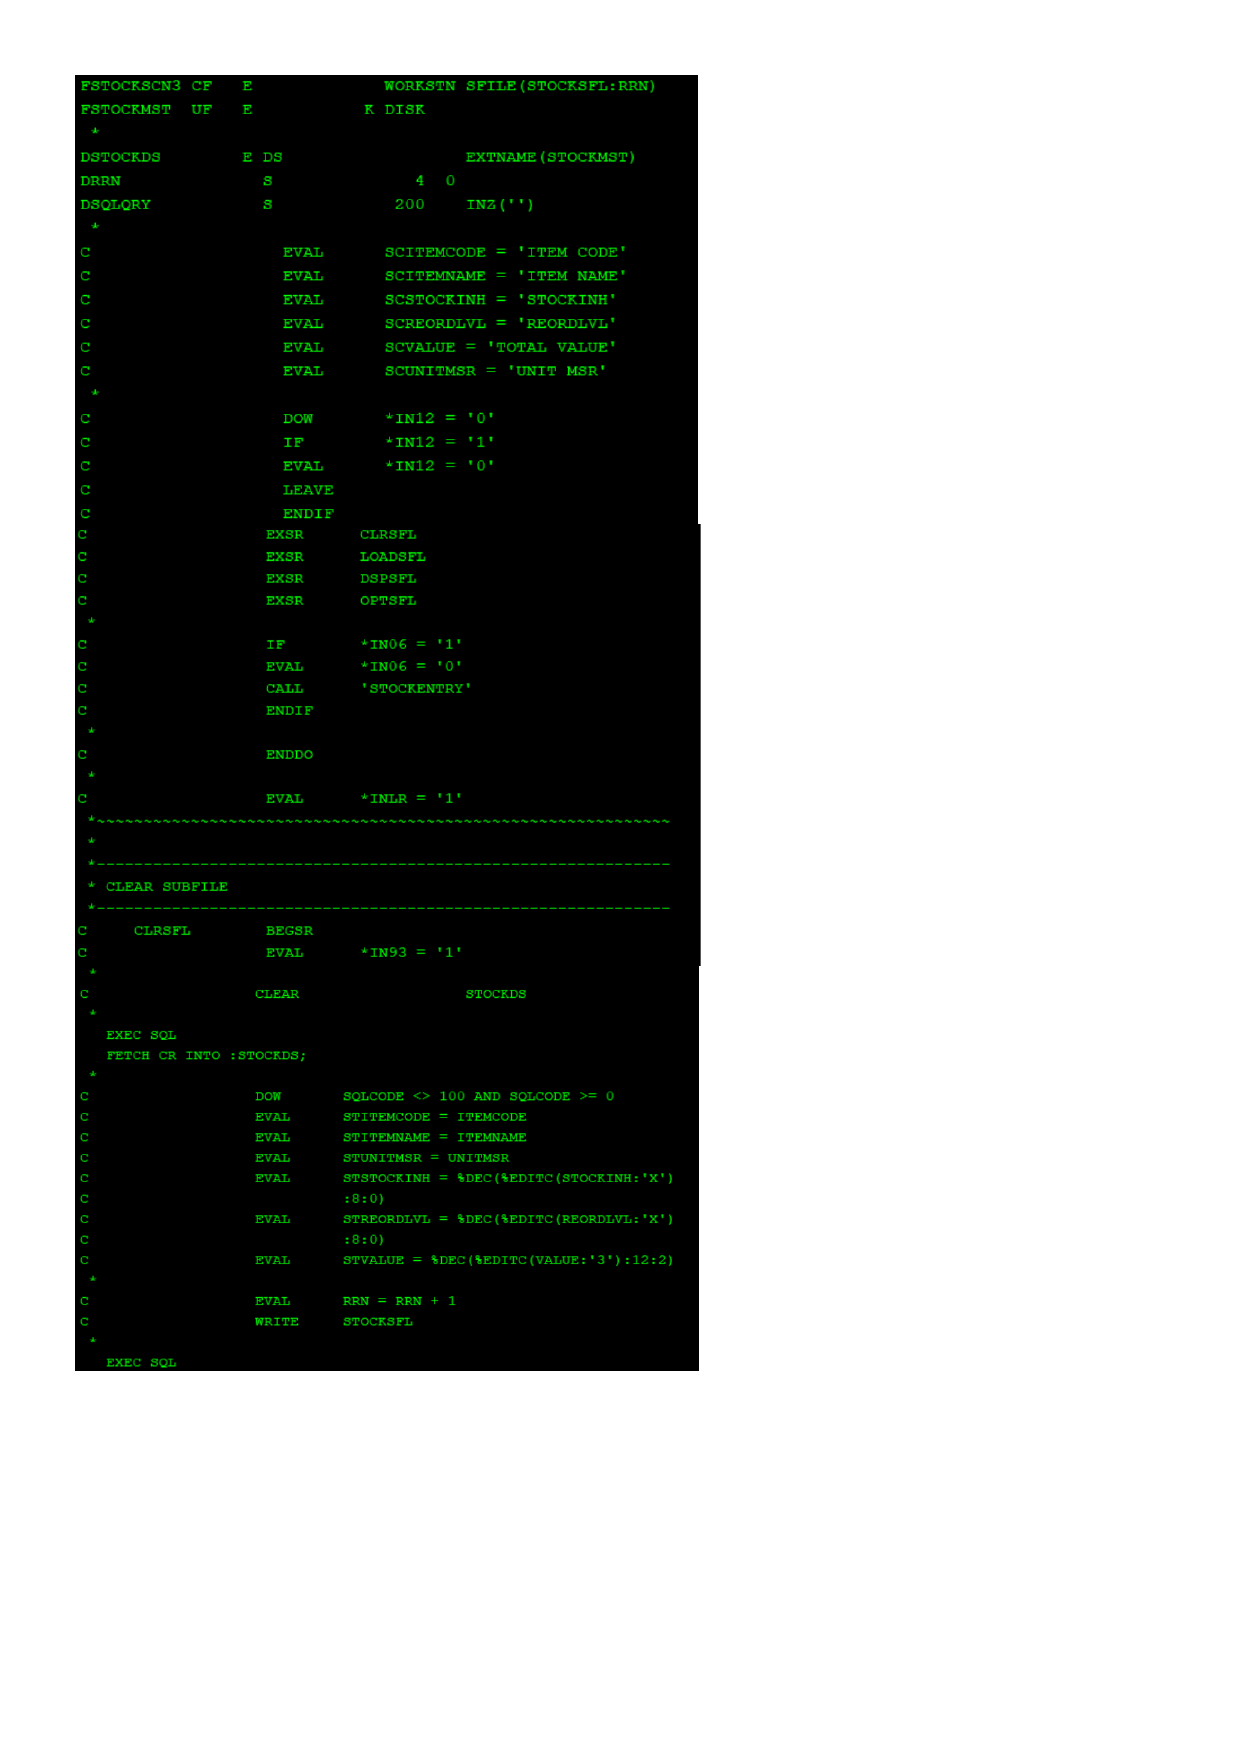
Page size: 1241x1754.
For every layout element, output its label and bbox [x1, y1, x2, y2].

picture [75, 75, 701, 1371]
